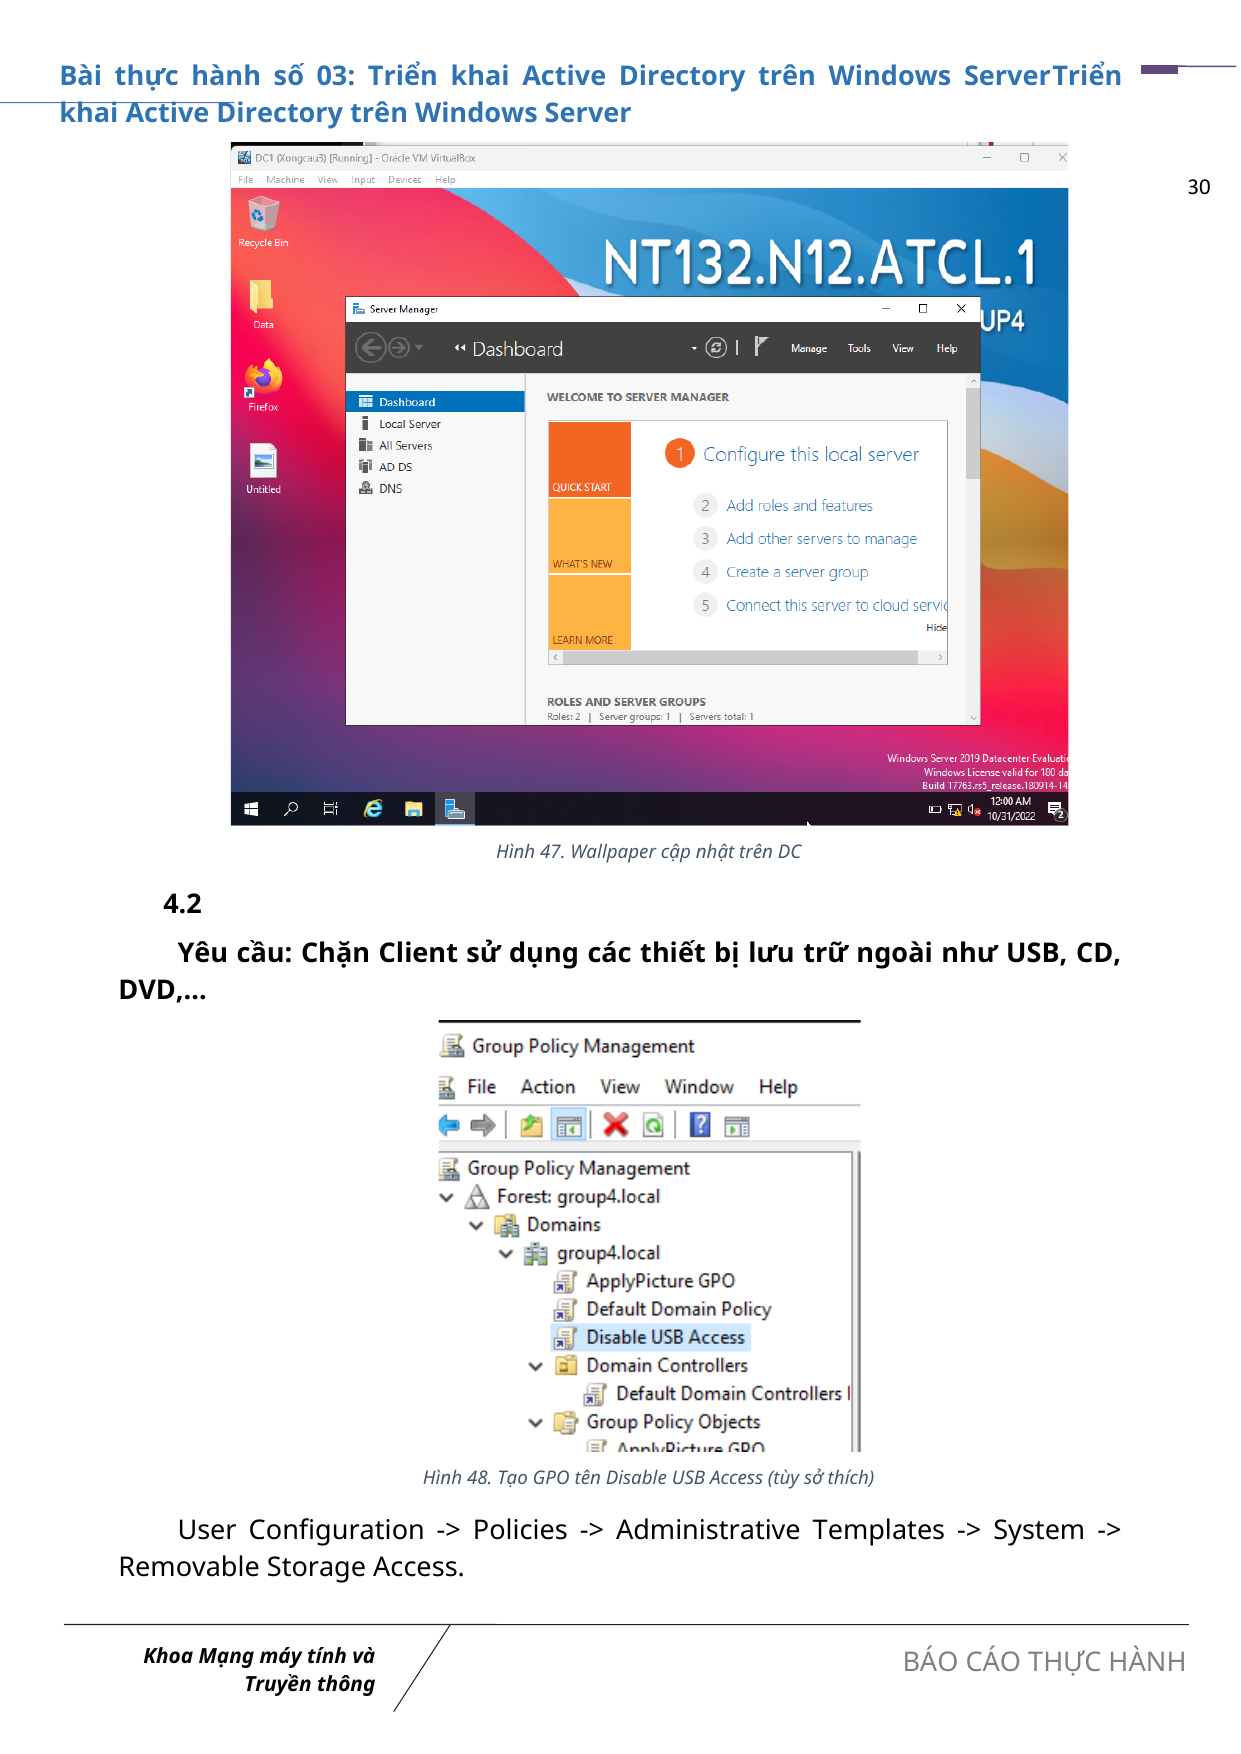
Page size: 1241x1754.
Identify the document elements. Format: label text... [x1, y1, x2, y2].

picture [438, 1020, 861, 1452]
text Yêu cầu: Chặn Client sử dụng các thiết bị lưu trữ ngoài như USB, CD, DVD,… [118, 934, 1122, 1008]
text Hình 47. Wallpaper cập nhật trên DC [118, 838, 1122, 864]
text User Configuration -> Policies -> Administrative Templates -> System -> Removable Storage Access. [118, 1510, 1122, 1584]
text Hình 48. Tạo GPO tên Disable USB Access (tùy sở thích) [118, 1464, 1122, 1489]
picture [230, 142, 1069, 826]
